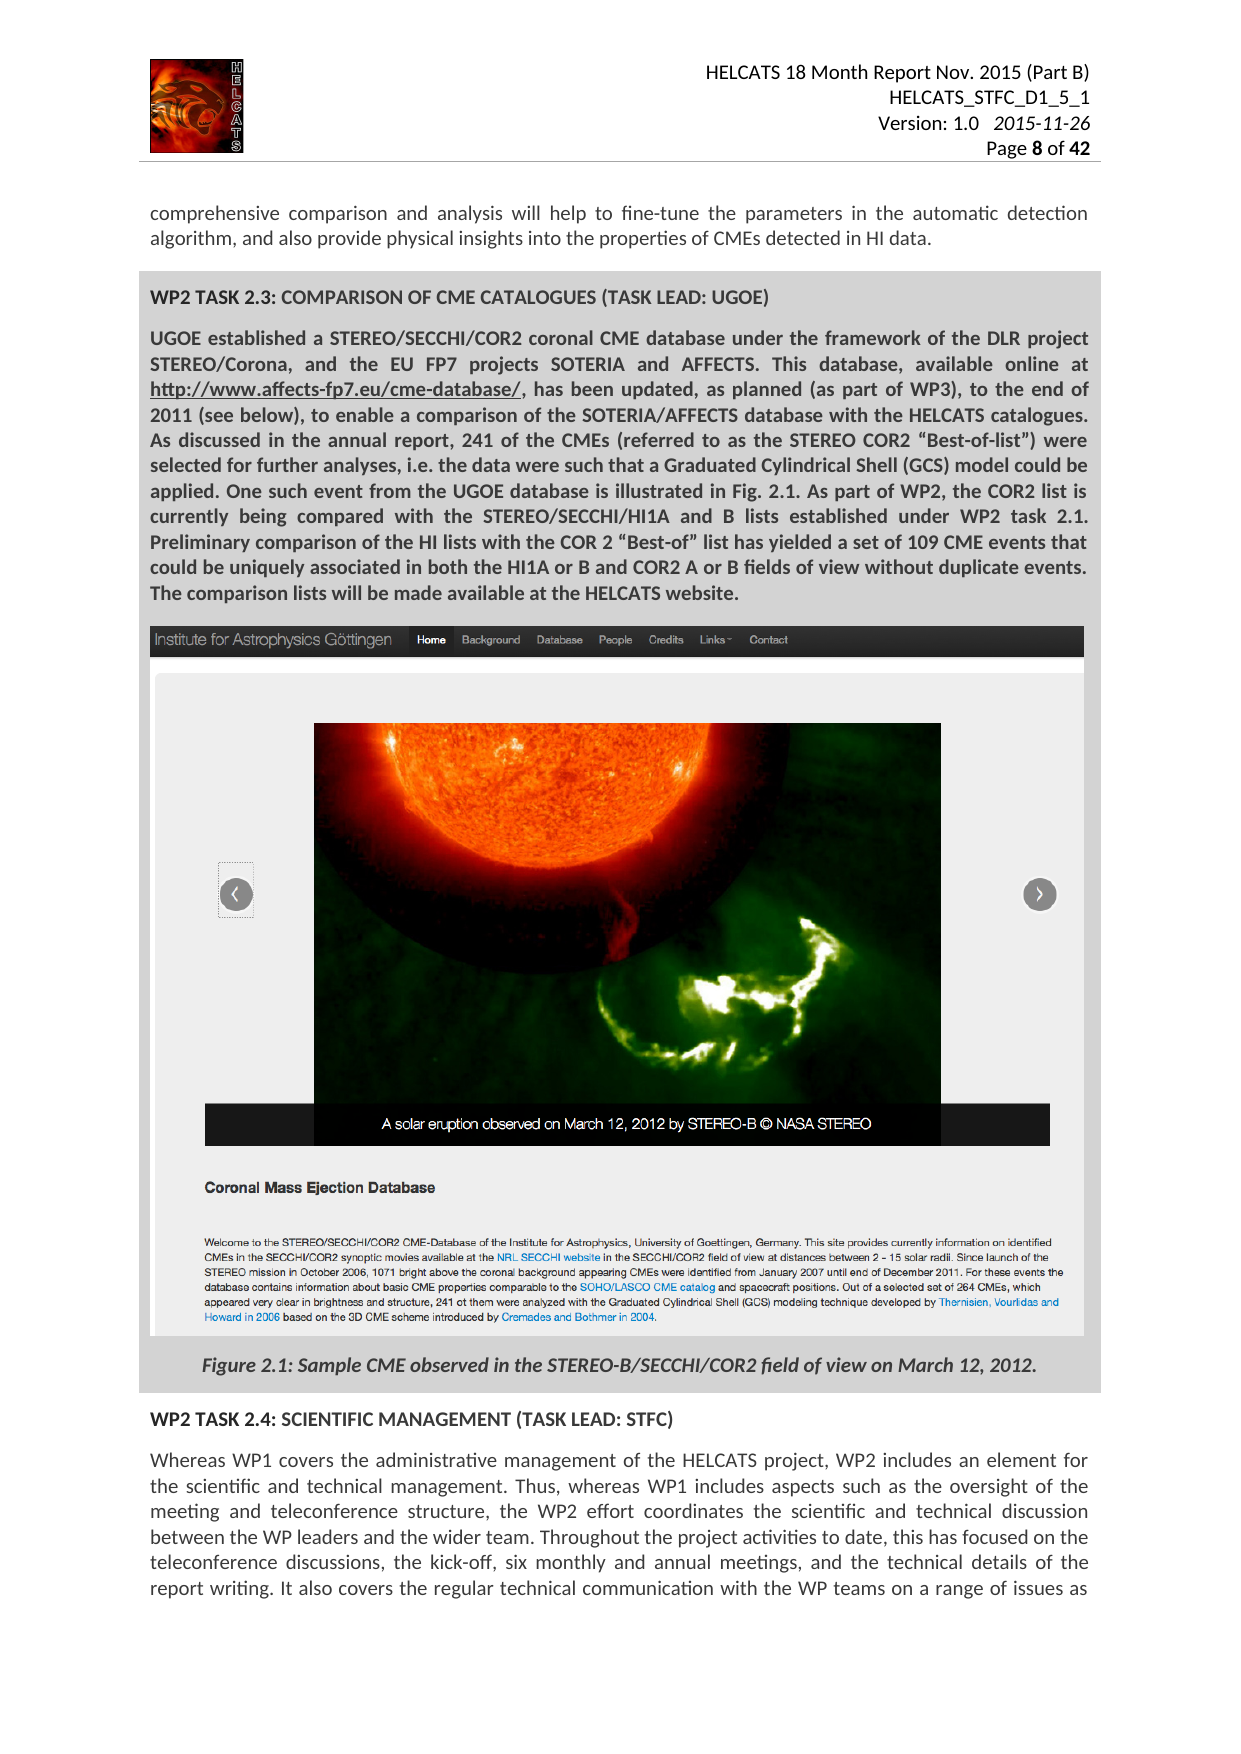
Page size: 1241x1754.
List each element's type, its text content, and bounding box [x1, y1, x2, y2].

table_cell WP2 TASK 2.3: COMPARISON OF CME CATALOGUES (TASK LEAD: UGOE) UGOE established a STEREO/SECCHI/COR2 coronal CME database under the framework of the DLR project STEREO/Corona, and the EU FP7 projects SOTERIA and AFFECTS. This database, available online at http://www.affects-fp7.eu/cme-database/, has been updated, as planned (as part of WP3), to the end of 2011 (see below), to enable a comparison of the SOTERIA/AFFECTS database with the HELCATS catalogues. As discussed in the annual report, 241 of the CMEs (referred to as the STEREO COR2 “Best-of-list”) were selected for further analyses, i.e. the data were such that a Graduated Cylindrical Shell (GCS) model could be applied. One such event from the UGOE database is illustrated in Fig. 2.1. As part of WP2, the COR2 list is currently being compared with the STEREO/SECCHI/HI1A and B lists established under WP2 task 2.1. Preliminary comparison of the HI lists with the COR 2 “Best-of” list has yielded a set of 109 CME events that could be uniquely associated in both the HI1A or B and COR2 A or B fields of view without duplicate events. The comparison lists will be made available at the HELCATS website. Figure 2.1: Sample CME observed in the STEREO-B/SECCHI/COR2 field of view on March 12, 2012. [139, 271, 1101, 1393]
picture [150, 626, 1084, 1336]
picture [150, 59, 244, 153]
